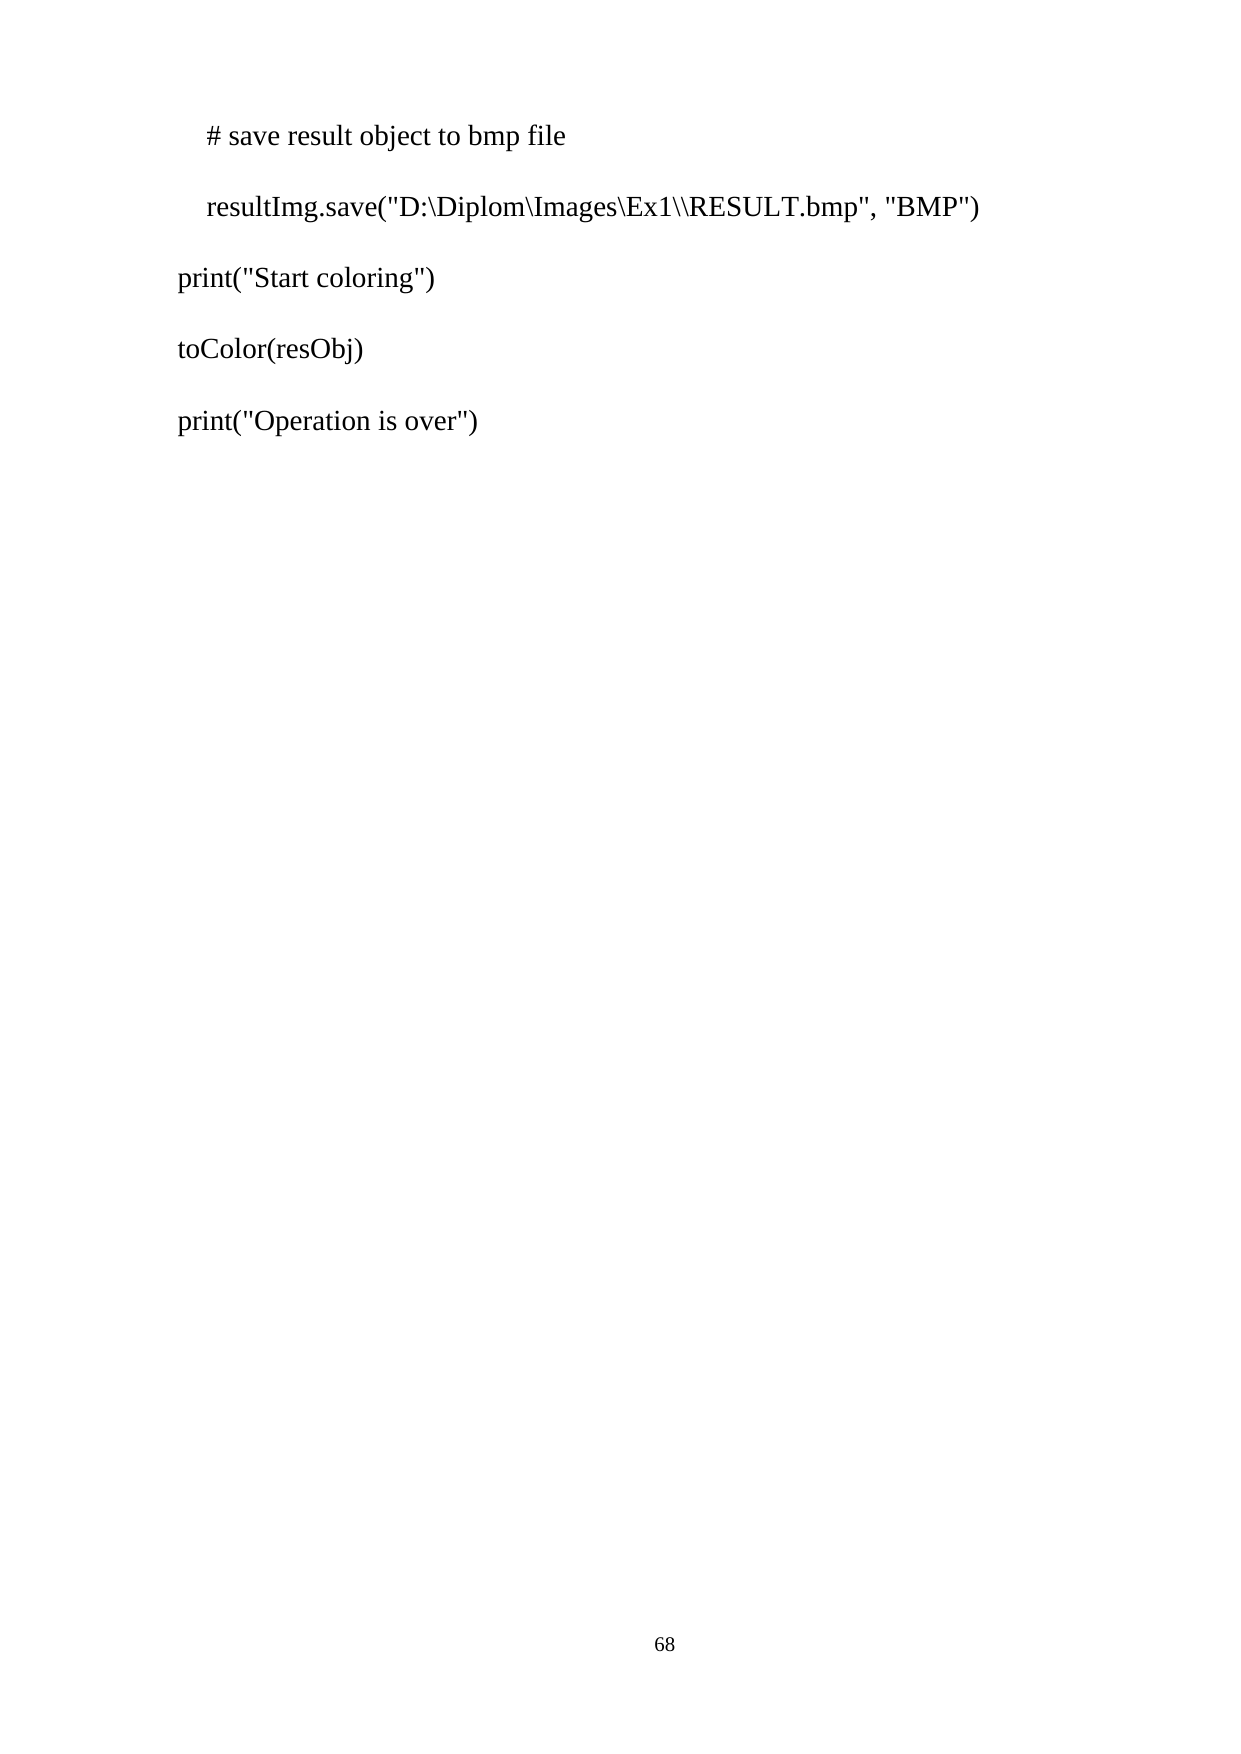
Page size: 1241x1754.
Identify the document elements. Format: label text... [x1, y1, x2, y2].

text print("Start coloring") [177, 260, 1152, 294]
text print("Operation is over") [177, 403, 1152, 436]
text toColor(resObj) [177, 332, 1152, 365]
text # save result object to bmp file [177, 118, 1152, 152]
text resultImg.save("D:\Diplom\Images\Ex1\\RESULT.bmp", "BMP") [177, 189, 1152, 223]
